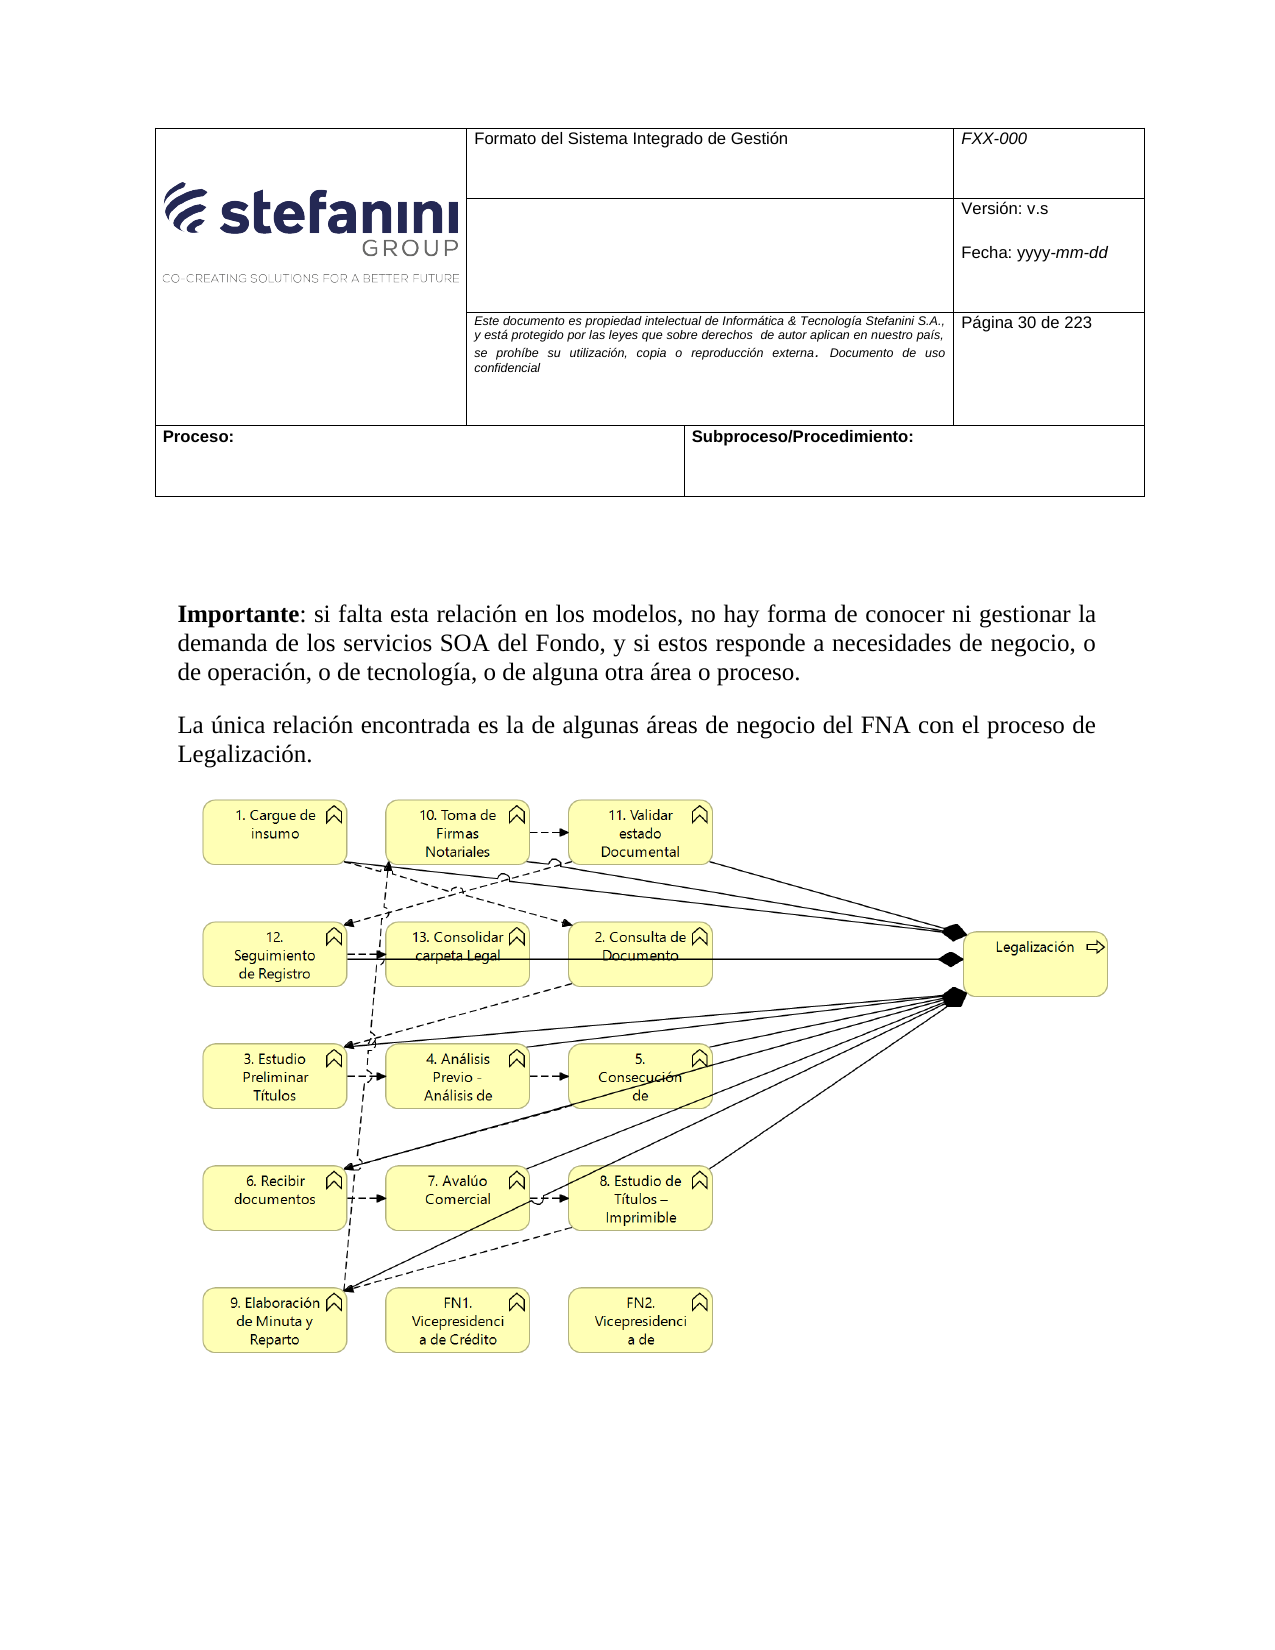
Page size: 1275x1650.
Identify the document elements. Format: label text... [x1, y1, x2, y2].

text La única relación encontrada es la de algunas áreas de negocio del FNA con el proceso de Legalización. [177, 711, 1098, 768]
text Importante: si falta esta relación en los modelos, no hay forma de conocer ni gestionar la demanda de los servicios SOA del Fondo, y si estos responde a necesidades de negocio, o de operación, o de tecnología, o de alguna otra área o proceso. [177, 599, 1098, 686]
picture [162, 182, 460, 286]
picture [196, 793, 1115, 1360]
